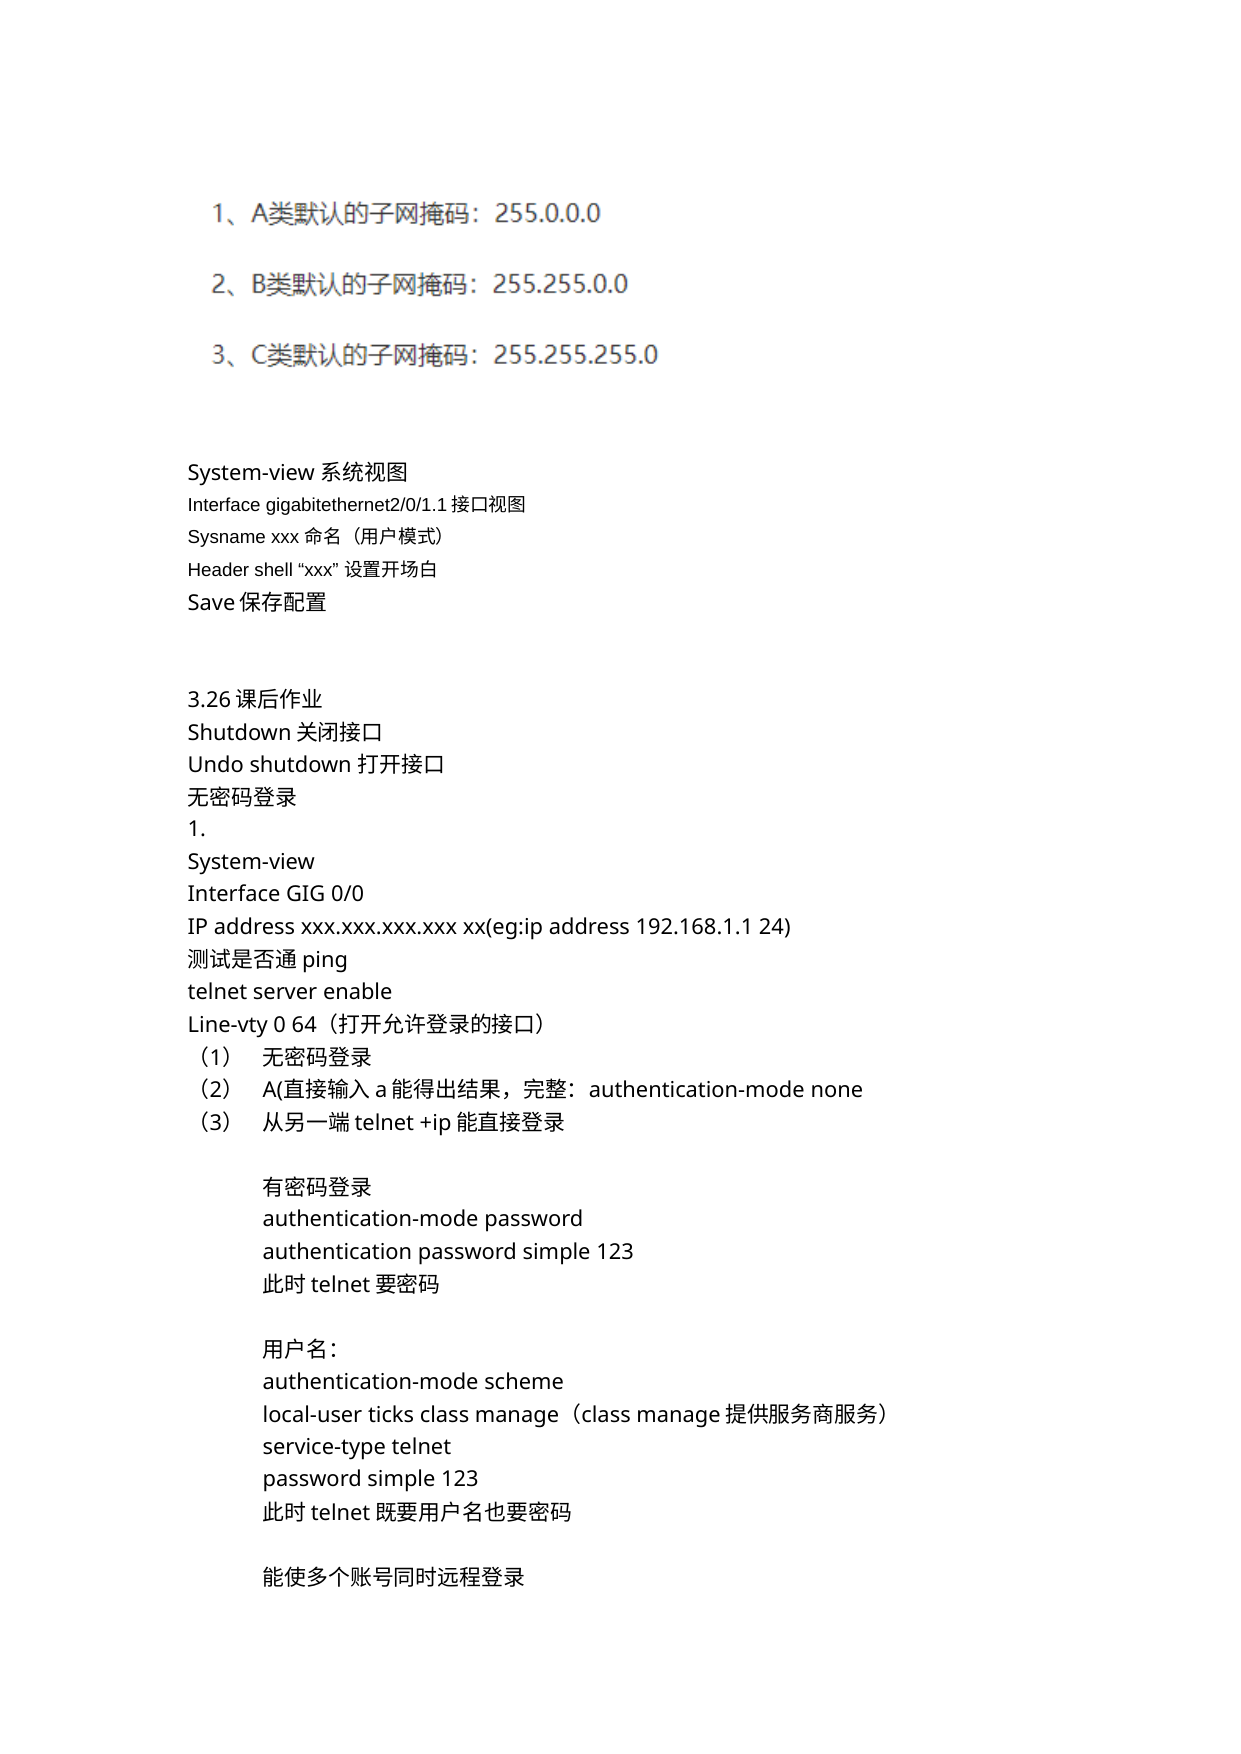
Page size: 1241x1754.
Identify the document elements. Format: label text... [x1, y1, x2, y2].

text telnet server enable [187, 974, 1053, 1007]
list authentication password simple 123 [262, 1234, 1053, 1267]
text Undo shutdown 打开接口 [187, 747, 1053, 779]
text 测试是否通 ping [187, 942, 1053, 974]
list 能使多个账号同时远程登录 [262, 1559, 1053, 1592]
text IP address xxx.xxx.xxx.xxx xx(eg:ip address 192.168.1.1 24) [187, 909, 1053, 942]
text 3.26课后作业 [187, 682, 1053, 714]
list password simple 123 [262, 1462, 1053, 1494]
text Sysname xxx 命名（用户模式） [187, 519, 1053, 552]
list 从另一端telnet +ip能直接登录 [187, 1104, 1053, 1137]
list 有密码登录 [262, 1169, 1053, 1202]
list service-type telnet [262, 1429, 1053, 1462]
text Header shell “xxx” 设置开场白 [187, 552, 1053, 584]
text Save保存配置 [187, 584, 1053, 617]
text Interface GIG 0/0 [187, 877, 1053, 909]
list local-user ticks class manage（class manage提供服务商服务） [262, 1397, 1053, 1429]
text System-view [187, 844, 1053, 877]
text 1. [187, 812, 1053, 844]
list 此时telnet要密码 [262, 1267, 1053, 1299]
list 用户名： [262, 1332, 1053, 1364]
text Line-vty 0 64（打开允许登录的接口） [187, 1007, 1053, 1039]
list authentication-mode password [262, 1202, 1053, 1234]
list A(直接输入a能得出结果，完整：authentication-mode none [187, 1072, 1053, 1104]
list 此时telnet既要用户名也要密码 [262, 1494, 1053, 1527]
text System-view 系统视图 [187, 454, 1053, 487]
text Interface gigabitethernet2/0/1.1接口视图 [187, 487, 1053, 519]
list authentication-mode scheme [262, 1364, 1053, 1397]
text 无密码登录 [187, 779, 1053, 812]
list 无密码登录 [187, 1039, 1053, 1072]
picture [187, 162, 689, 397]
text Shutdown关闭接口 [187, 714, 1053, 747]
